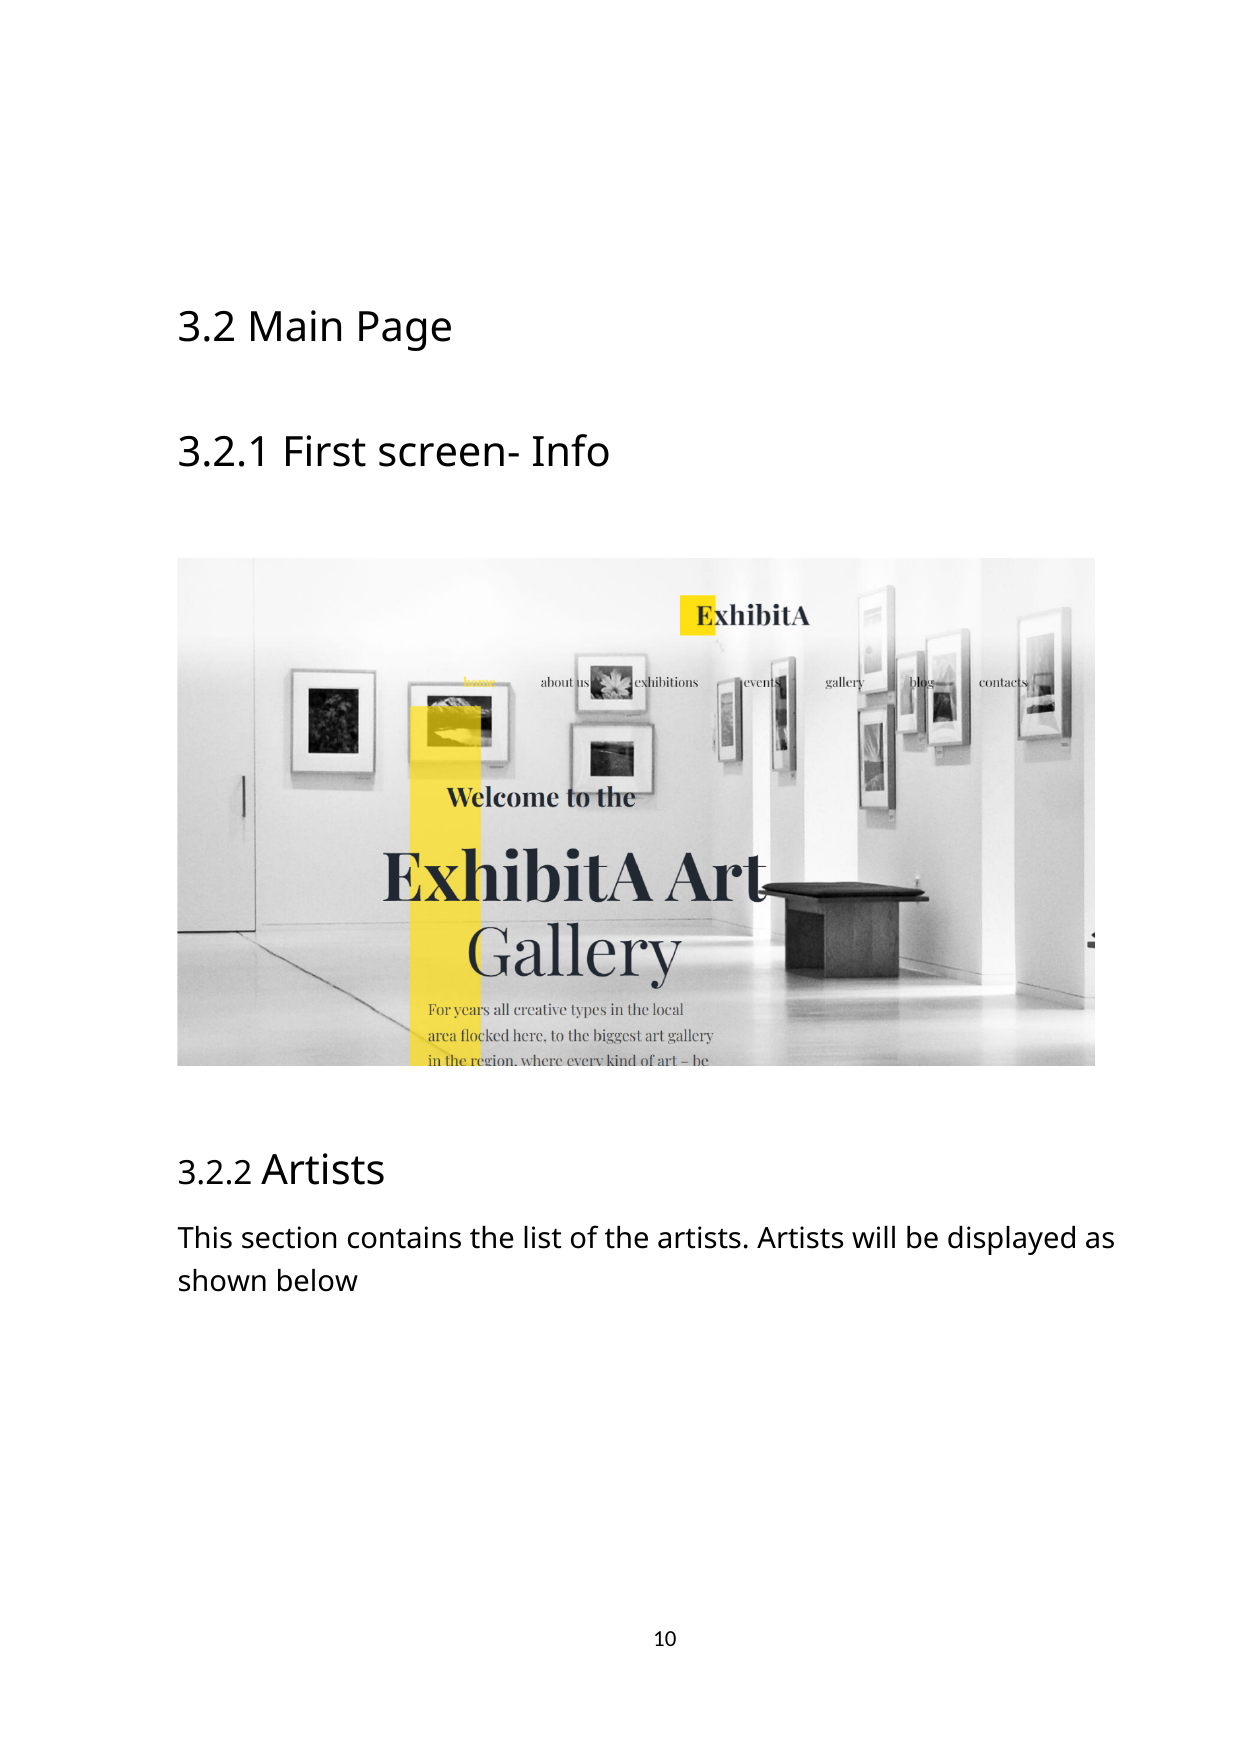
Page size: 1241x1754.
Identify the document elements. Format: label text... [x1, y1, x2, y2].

picture [177, 558, 1095, 1066]
text 3.2.1 First screen- Info [177, 421, 1152, 478]
text 3.2.2 Artists [177, 1139, 1152, 1196]
text This section contains the list of the artists. Artists will be displayed as shown below [177, 1217, 1152, 1300]
text 3.2 Main Page [177, 297, 1152, 353]
